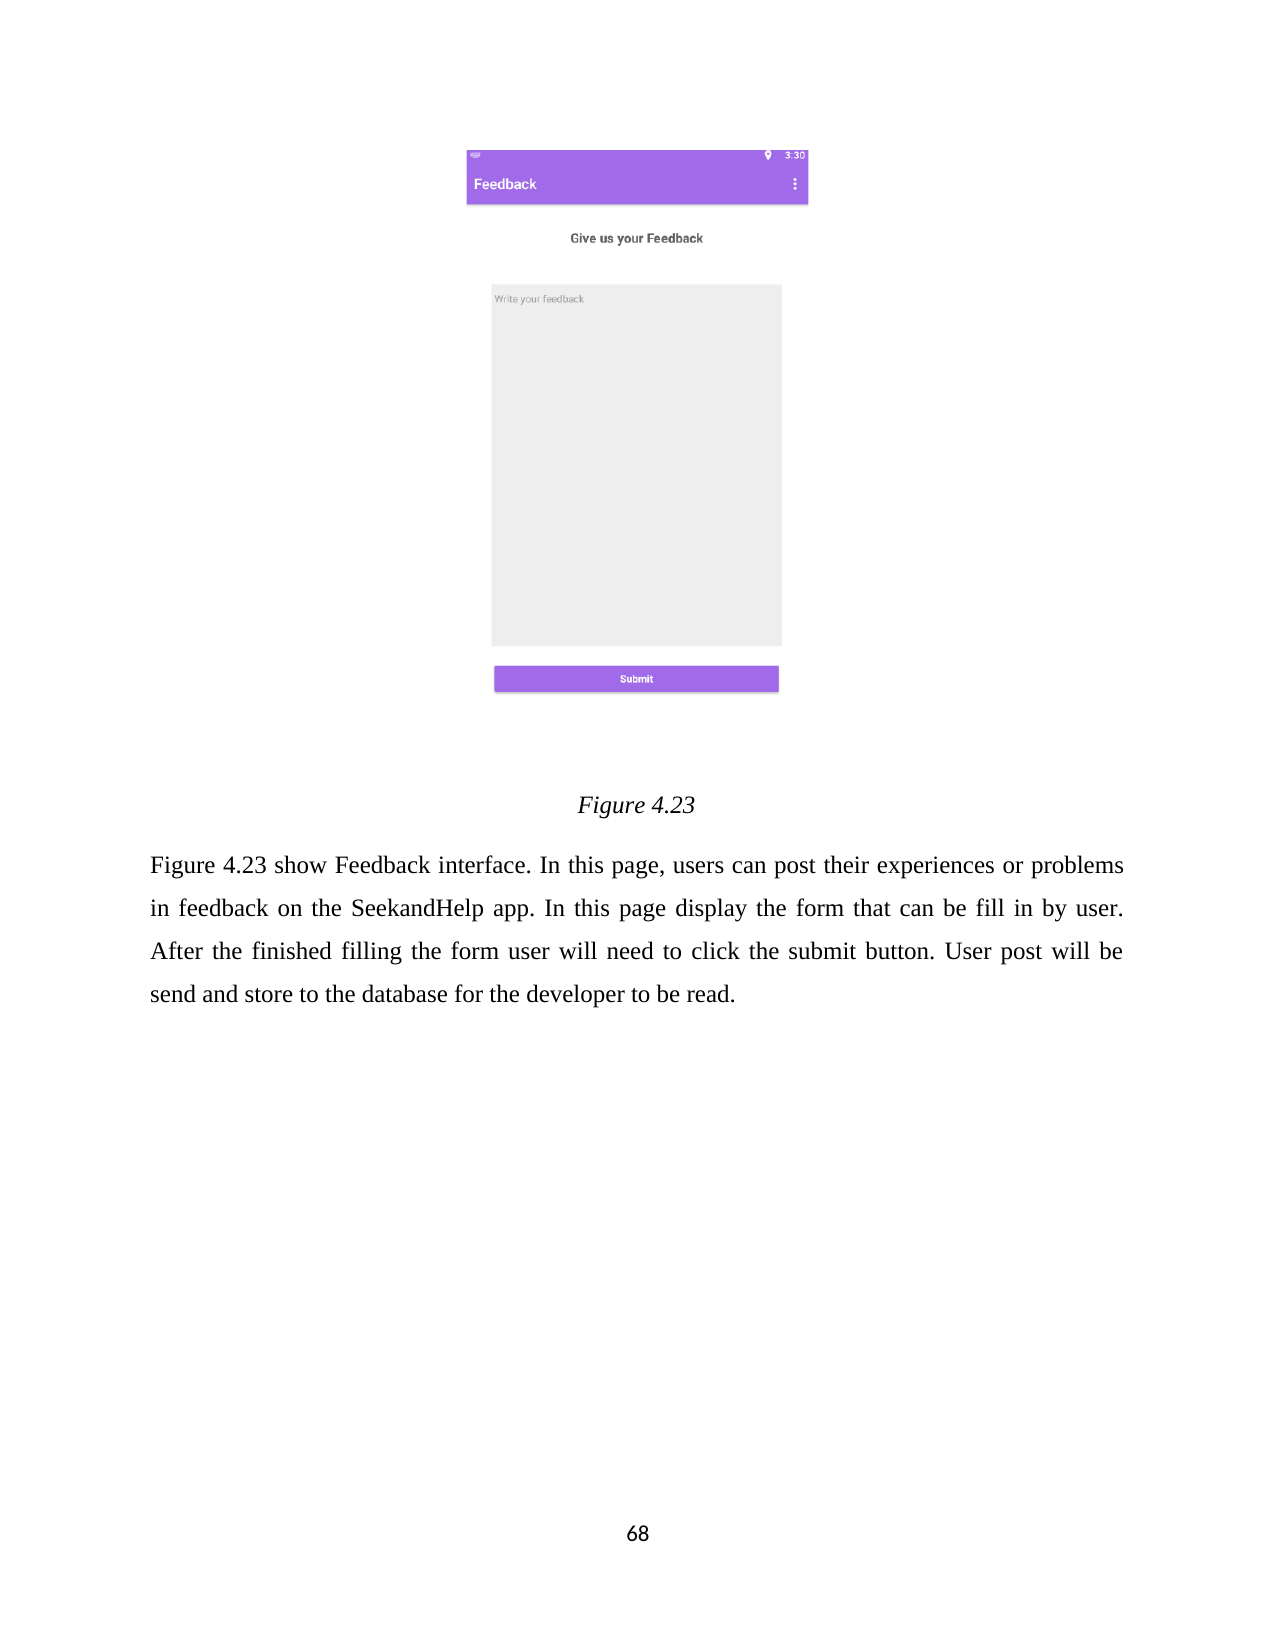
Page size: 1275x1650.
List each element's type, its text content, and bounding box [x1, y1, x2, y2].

picture [466, 150, 809, 760]
text Figure 4.23 [150, 790, 1125, 819]
text Figure 4.23 show Feedback interface. In this page, users can post their experiences or problems in feedback on the SeekandHelp app. In this page display the form that can be fill in by user. After the finished filling the form user will need to click the submit button. User post will be send and store to the database for the developer to be read. [150, 850, 1125, 1008]
